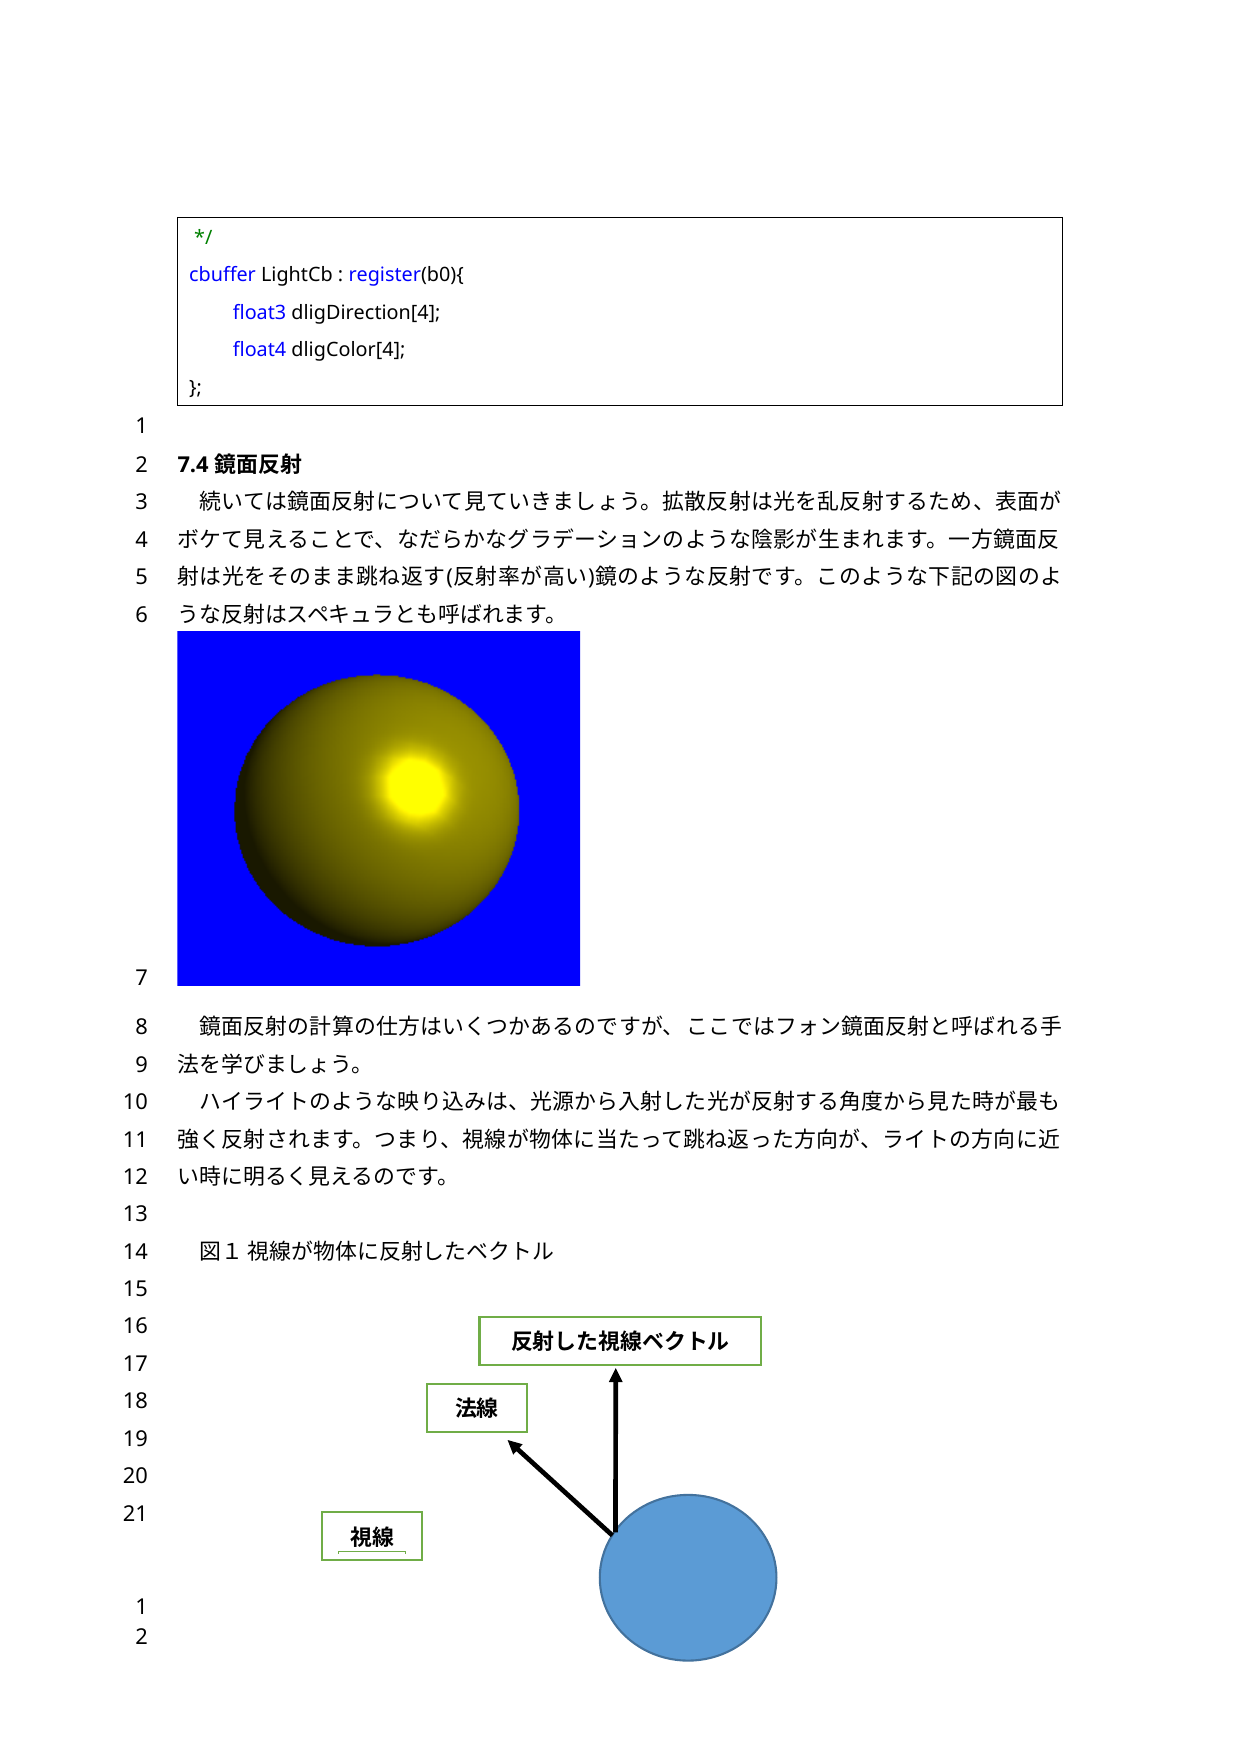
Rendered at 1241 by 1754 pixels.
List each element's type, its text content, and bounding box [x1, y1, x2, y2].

text ハイライトのような映り込みは、光源から入射した光が反射する角度から見た時が最も強く反射されます。つまり、視線が物体に当たって跳ね返った方向が、ライトの方向に近い時に明るく見えるのです。 [177, 1081, 1063, 1194]
subtitle 7.4 鏡面反射 [177, 444, 1063, 481]
text 図１ 視線が物体に反射したベクトル [177, 1231, 1063, 1269]
text 鏡面反射の計算の仕方はいくつかあるのですが、ここではフォン鏡面反射と呼ばれる手法を学びましょう。 [177, 1006, 1063, 1081]
text 続いては鏡面反射について見ていきましょう。拡散反射は光を乱反射するため、表面がボケて見えることで、なだらかなグラデーションのような陰影が生まれます。一方鏡面反射は光をそのまま跳ね返す(反射率が高い)鏡のような反射です。このような下記の図のような反射はスペキュラとも呼ばれます。 [177, 481, 1063, 631]
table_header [178, 218, 1062, 405]
picture [177, 631, 581, 986]
